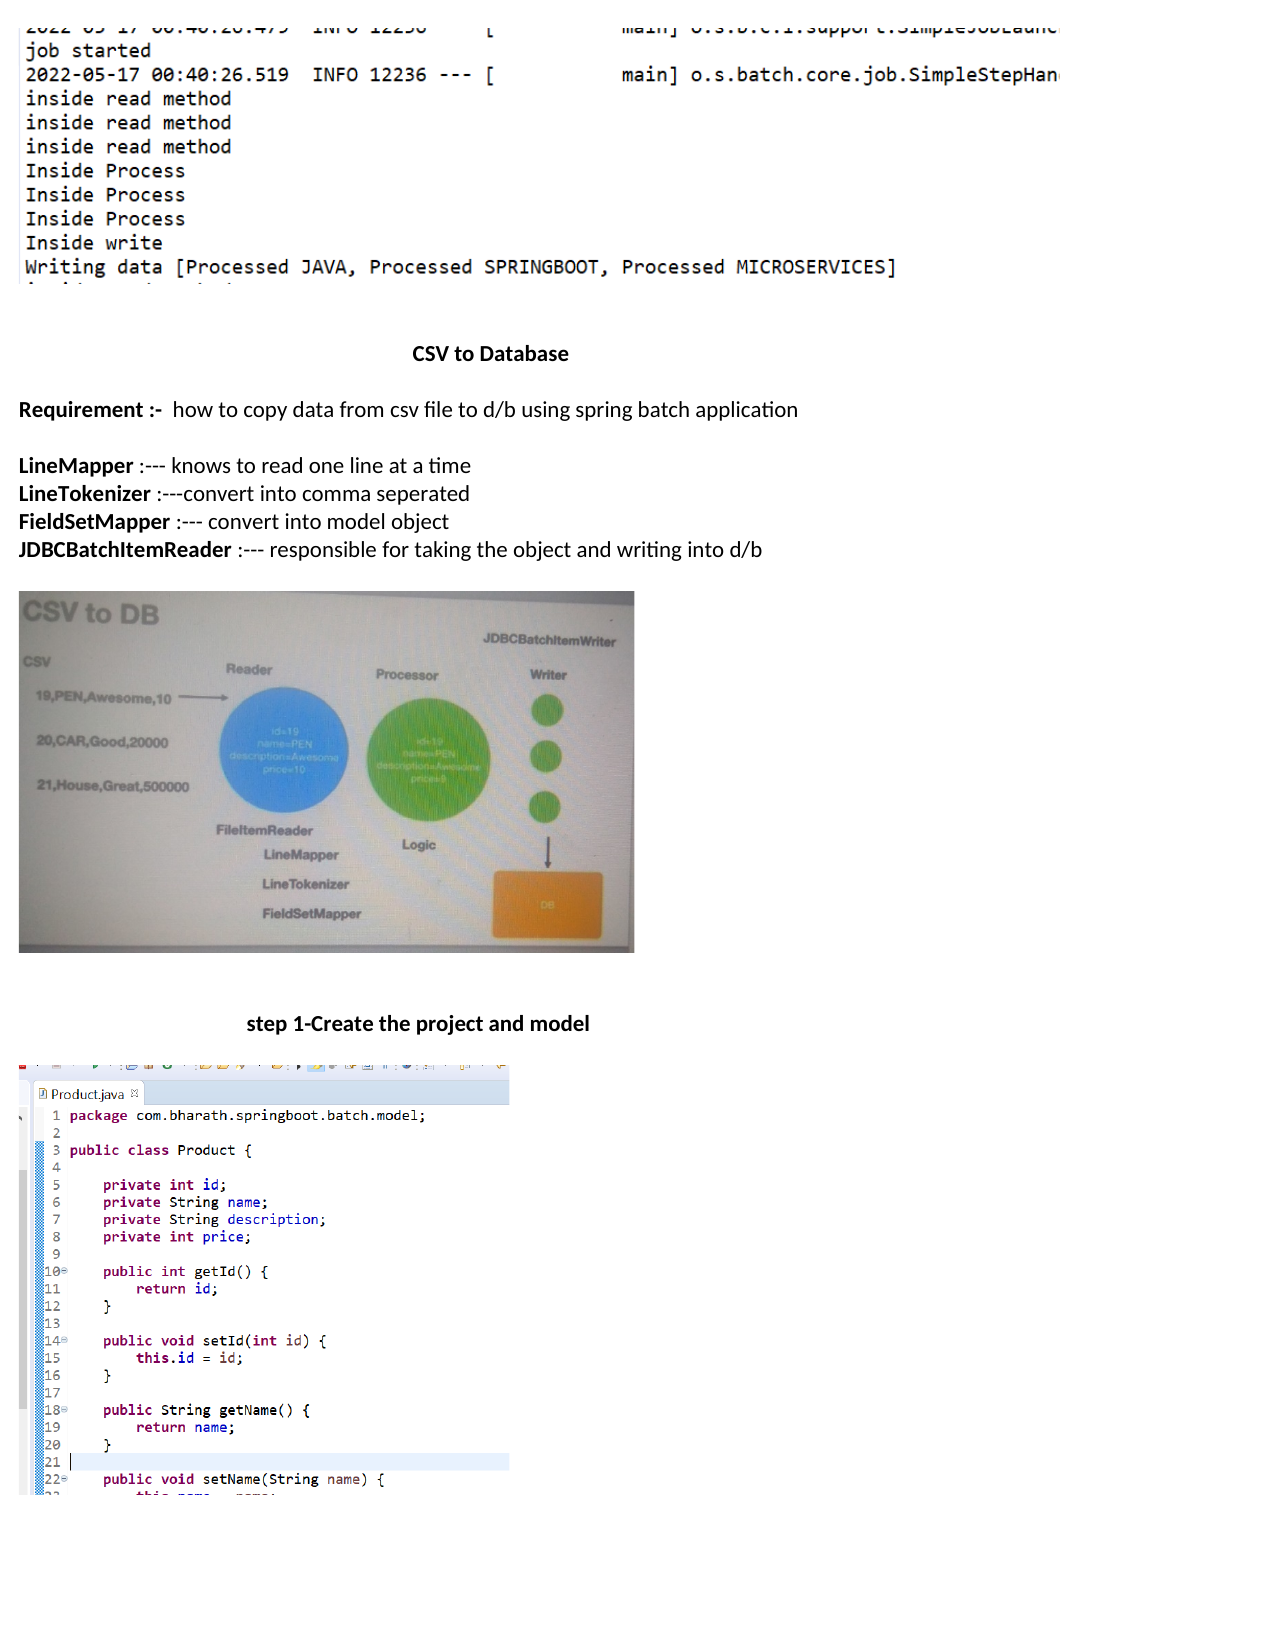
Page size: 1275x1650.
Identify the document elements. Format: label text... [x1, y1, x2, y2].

text LineMapper :--- knows to read one line at a time [19, 451, 1247, 479]
text LineTokenizer :---convert into comma seperated [19, 479, 1247, 507]
text FieldSetMapper :--- convert into model object [19, 507, 1247, 536]
text step 1-Create the project and model [19, 1009, 1247, 1037]
text JDBCBatchItemReader :--- responsible for taking the object and writing into d/b [19, 536, 1247, 563]
text Requirement :- how to copy data from csv file to d/b using spring batch application [19, 395, 1247, 423]
picture [18, 1065, 510, 1495]
picture [18, 28, 1060, 284]
picture [18, 591, 635, 953]
text CSV to Database [412, 339, 1247, 367]
